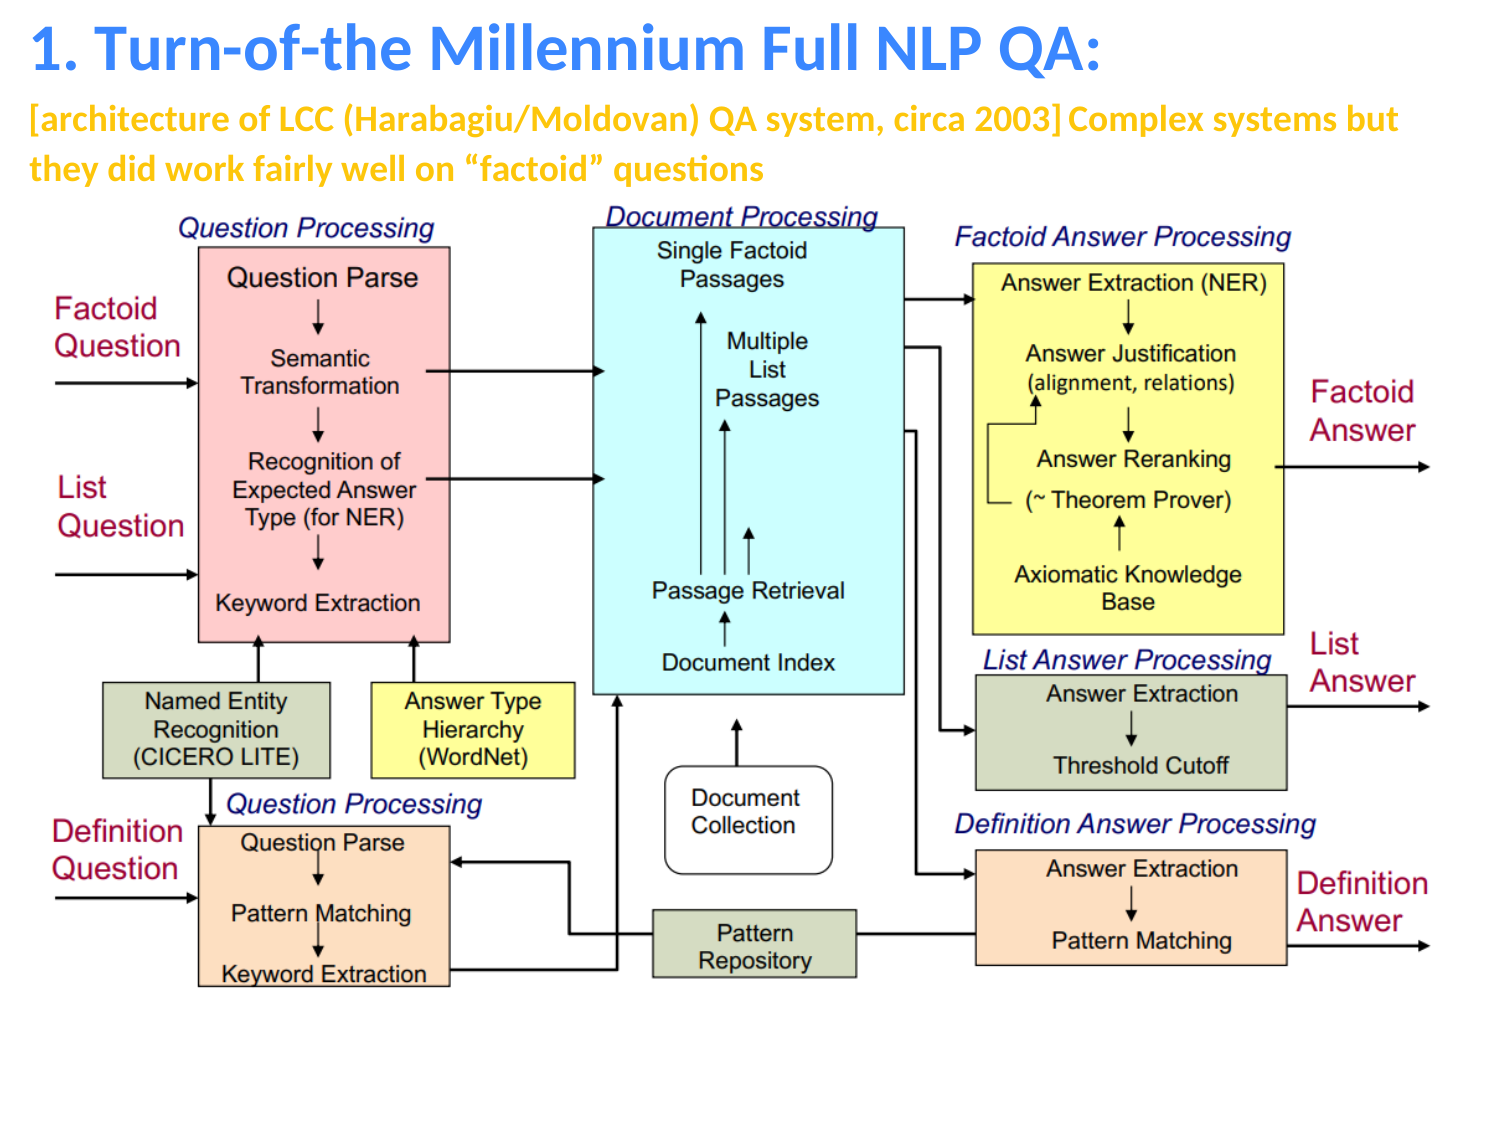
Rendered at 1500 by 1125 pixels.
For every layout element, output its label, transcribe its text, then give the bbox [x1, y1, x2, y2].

picture [28, 194, 1442, 991]
text 1. Turn-of-the Millennium Full NLP QA: [28, 6, 1470, 87]
text [architecture of LCC (Harabagiu/Moldovan) QA system, circa 2003] Complex systems but they did work fairly well on “factoid” questions [28, 95, 1470, 191]
